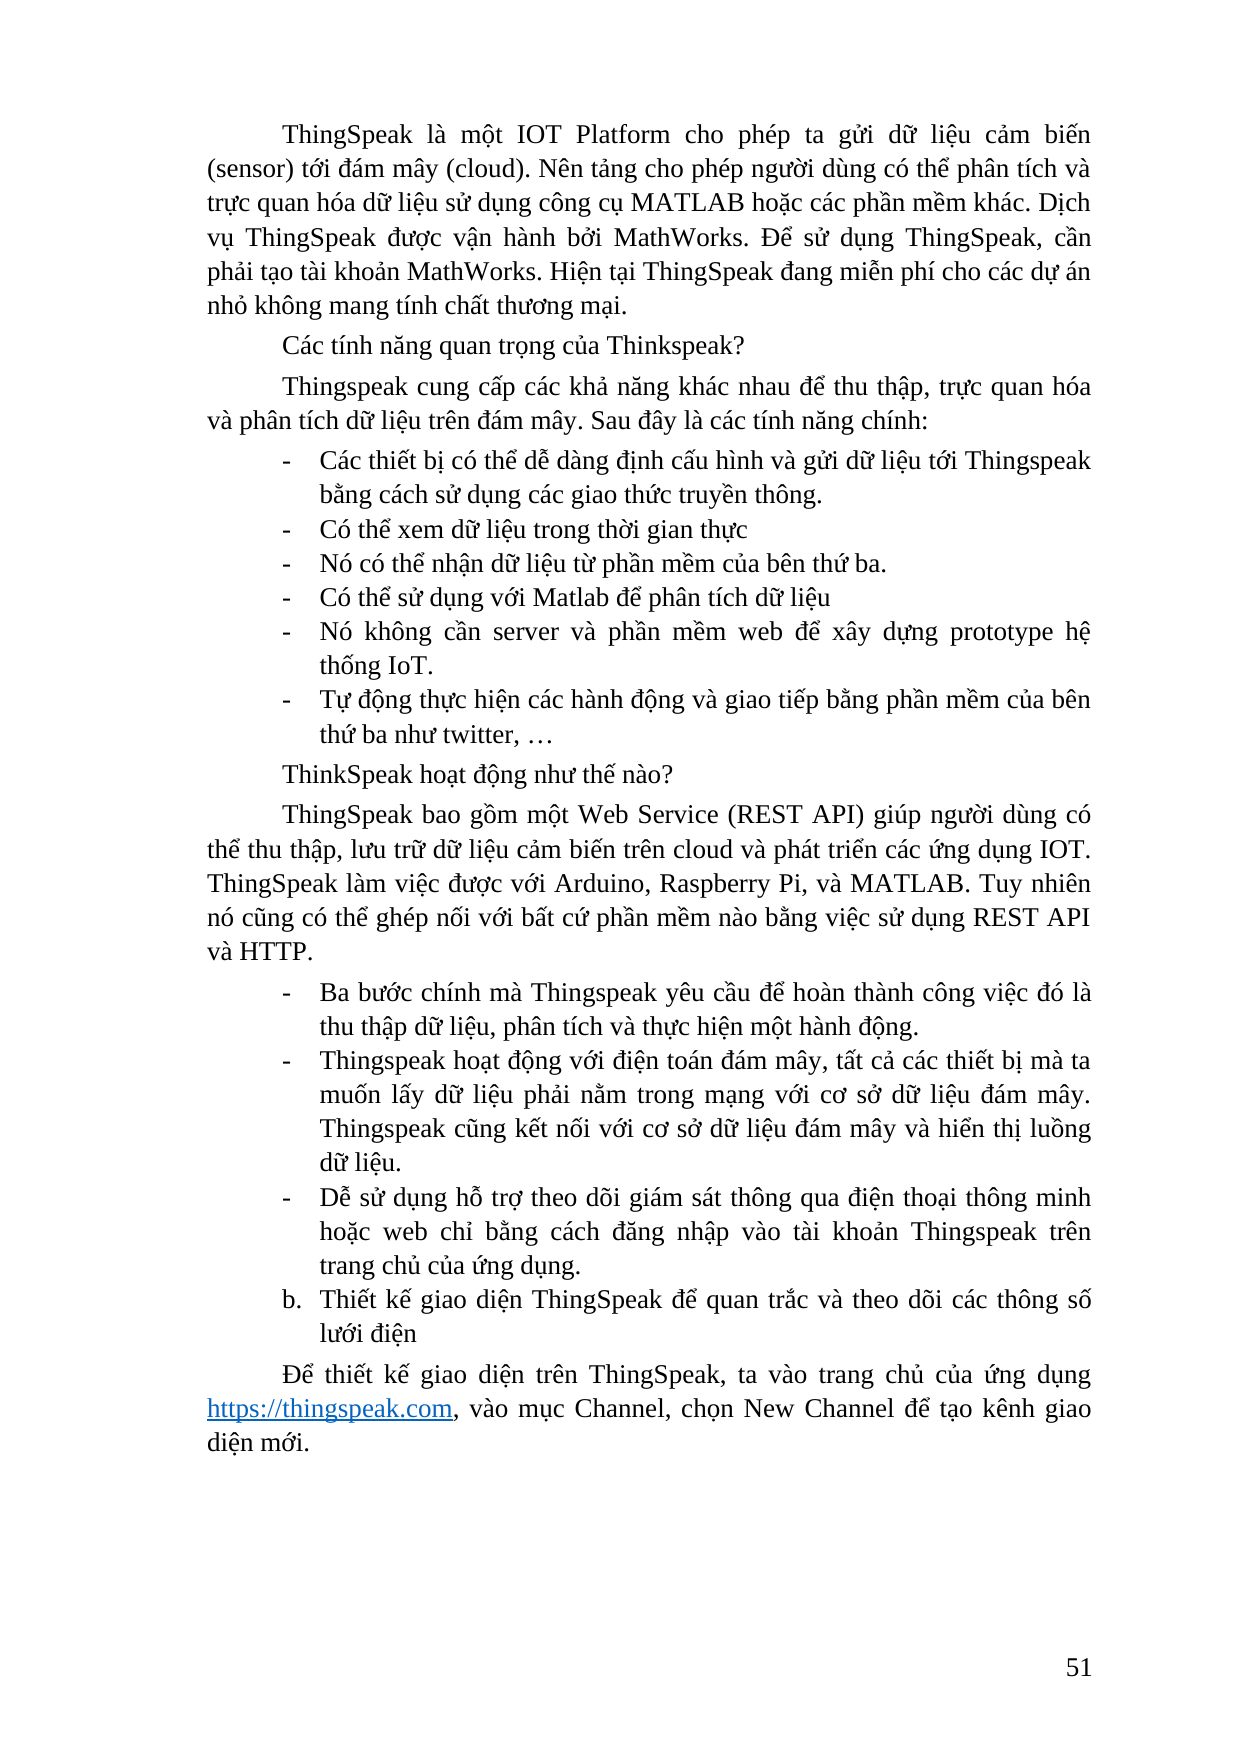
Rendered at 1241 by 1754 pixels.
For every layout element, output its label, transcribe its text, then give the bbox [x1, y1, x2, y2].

text Thingspeak cung cấp các khả năng khác nhau để thu thập, trực quan hóa và phân tích dữ liệu trên đám mây. Sau đây là các tính năng chính: [207, 370, 1092, 435]
text Để thiết kế giao diện trên ThingSpeak, ta vào trang chủ của ứng dụng https://thingspeak.com, vào mục Channel, chọn New Channel để tạo kênh giao diện mới. [207, 1358, 1092, 1457]
list Ba bước chính mà Thingspeak yêu cầu để hoàn thành công việc đó là thu thập dữ liệu, phân tích và thực hiện một hành động. [282, 976, 1092, 1041]
list Nó có thể nhận dữ liệu từ phần mềm của bên thứ ba. [282, 547, 1092, 578]
list Tự động thực hiện các hành động và giao tiếp bằng phần mềm của bên thứ ba như twitter, … [282, 683, 1092, 749]
list Có thể sử dụng với Matlab để phân tích dữ liệu [282, 581, 1092, 612]
list Thingspeak hoạt động với điện toán đám mây, tất cả các thiết bị mà ta muốn lấy dữ liệu phải nằm trong mạng với cơ sở dữ liệu đám mây. Thingspeak cũng kết nối với cơ sở dữ liệu đám mây và hiển thị luồng dữ liệu. [282, 1044, 1092, 1178]
list Thiết kế giao diện ThingSpeak để quan trắc và theo dõi các thông số lưới điện [282, 1283, 1092, 1348]
text ThinkSpeak hoạt động như thế nào? [207, 758, 1092, 789]
text Các tính năng quan trọng của Thinkspeak? [207, 329, 1092, 361]
list Các thiết bị có thể dễ dàng định cấu hình và gửi dữ liệu tới Thingspeak bằng cách sử dụng các giao thức truyền thông. [282, 444, 1092, 510]
text ThingSpeak bao gồm một Web Service (REST API) giúp người dùng có thể thu thập, lưu trữ dữ liệu cảm biến trên cloud và phát triển các ứng dụng IOT. ThingSpeak làm việc được với Arduino, Raspberry Pi, và MATLAB. Tuy nhiên nó cũng có thể ghép nối với bất cứ phần mềm nào bằng việc sử dụng REST API và HTTP. [207, 798, 1092, 966]
text ThingSpeak là một IOT Platform cho phép ta gửi dữ liệu cảm biến (sensor) tới đám mây (cloud). Nên tảng cho phép người dùng có thể phân tích và trực quan hóa dữ liệu sử dụng công cụ MATLAB hoặc các phần mềm khác. Dịch vụ ThingSpeak được vận hành bởi MathWorks. Để sử dụng ThingSpeak, cần phải tạo tài khoản MathWorks. Hiện tại ThingSpeak đang miễn phí cho các dự án nhỏ không mang tính chất thương mại. [207, 118, 1092, 320]
list Nó không cần server và phần mềm web để xây dựng prototype hệ thống IoT. [282, 615, 1092, 681]
list Có thể xem dữ liệu trong thời gian thực [282, 513, 1092, 544]
list Dễ sử dụng hỗ trợ theo dõi giám sát thông qua điện thoại thông minh hoặc web chỉ bằng cách đăng nhập vào tài khoản Thingspeak trên trang chủ của ứng dụng. [282, 1181, 1092, 1280]
